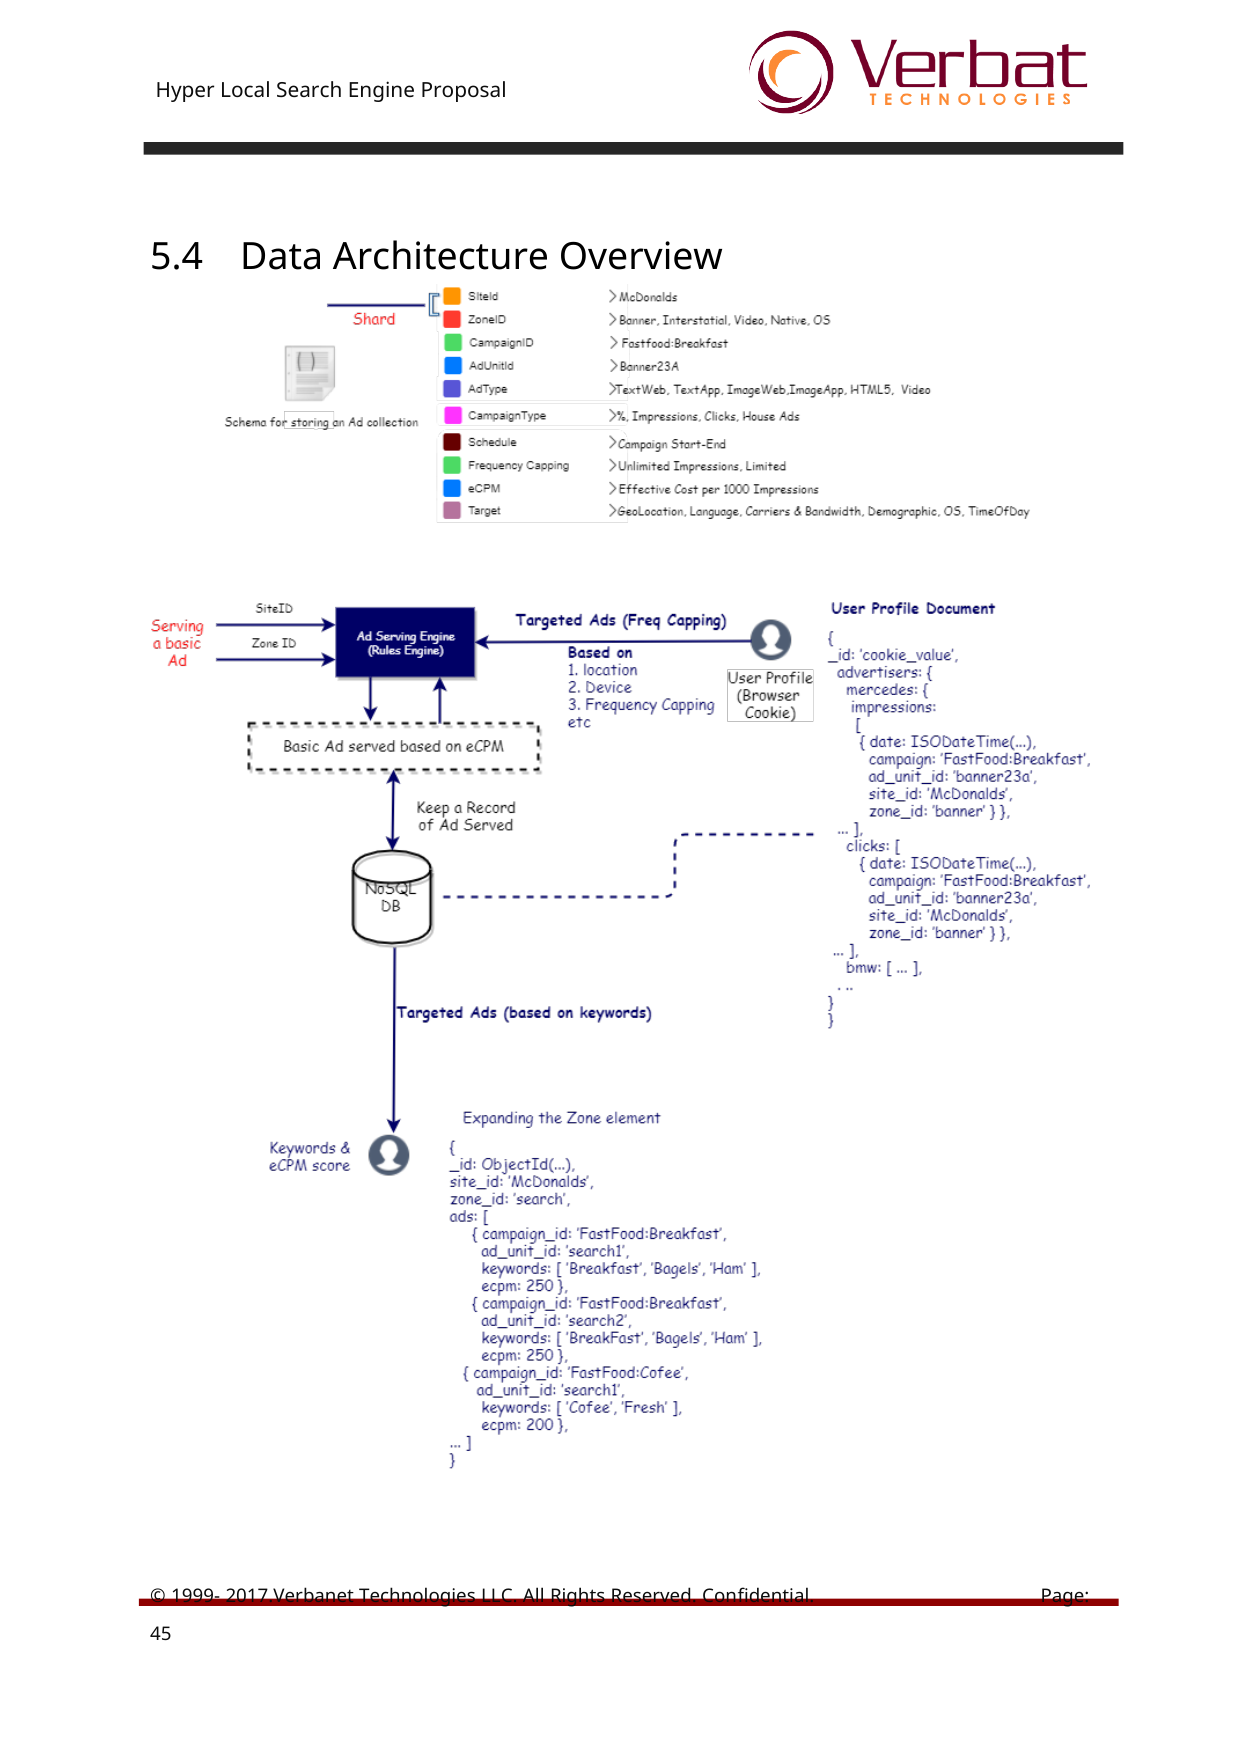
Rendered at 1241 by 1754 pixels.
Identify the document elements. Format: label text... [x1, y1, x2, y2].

picture [150, 284, 1091, 1495]
picture [745, 26, 1089, 114]
subtitle Data Architecture Overview [150, 229, 1090, 280]
